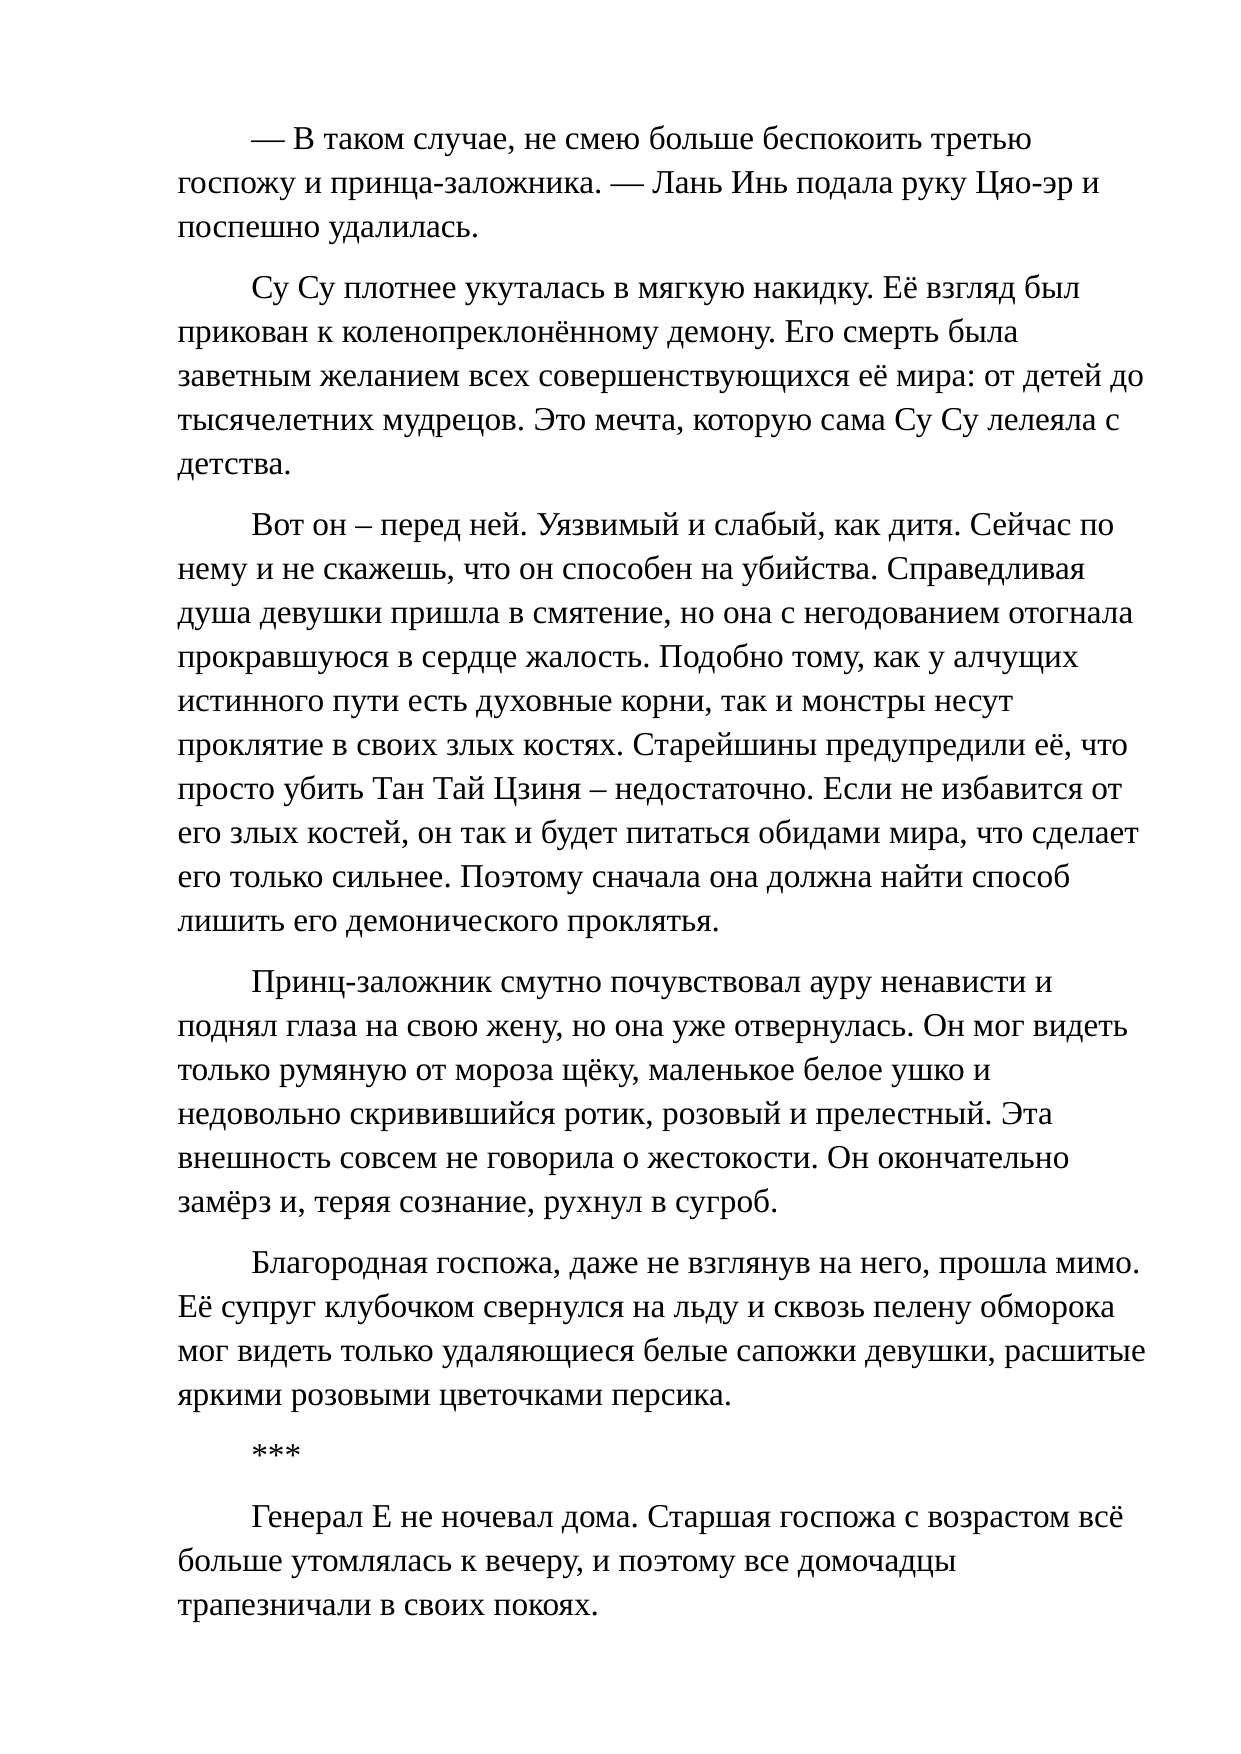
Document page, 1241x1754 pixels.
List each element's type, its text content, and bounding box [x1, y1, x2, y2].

text Су Су плотнее укуталась в мягкую накидку. Её взгляд был прикован к коленопреклонённому демону. Его смерть была заветным желанием всех совершенствующихся её мира: от детей до тысячелетних мудрецов. Это мечта, которую сама Су Су лелеяла с детства. [177, 267, 1152, 482]
text Генерал Е не ночевал дома. Старшая госпожа с возрастом всё больше утомлялась к вечеру, и поэтому все домочадцы трапезничали в своих покоях. [177, 1496, 1152, 1622]
text *** [177, 1435, 1152, 1473]
text Принц-заложник смутно почувствовал ауру ненависти и поднял глаза на свою жену, но она уже отвернулась. Он мог видеть только румяную от мороза щёку, маленькое белое ушко и недовольно скривившийся ротик, розовый и прелестный. Эта внешность совсем не говорила о жестокости. Он окончательно замёрз и, теряя сознание, рухнул в сугроб. [177, 961, 1152, 1220]
text Вот он – перед ней. Уязвимый и слабый, как дитя. Сейчас по нему и не скажешь, что он способен на убийства. Справедливая душа девушки пришла в смятение, но она с негодованием отогнала прокравшуюся в сердце жалость. Подобно тому, как у алчущих истинного пути есть духовные корни, так и монстры несут проклятие в своих злых костях. Старейшины предупредили её, что просто убить Тан Тай Цзиня – недостаточно. Если не избавится от его злых костей, он так и будет питаться обидами мира, что сделает его только сильнее. Поэтому сначала она должна найти способ лишить его демонического проклятья. [177, 504, 1152, 939]
text Благородная госпожа, даже не взглянув на него, прошла мимо. Её супруг клубочком свернулся на льду и сквозь пелену обморока мог видеть только удаляющиеся белые сапожки девушки, расшитые яркими розовыми цветочками персика. [177, 1242, 1152, 1413]
text — В таком случае, не смею больше беспокоить третью госпожу и принца-заложника. — Лань Инь подала руку Цяо-эр и поспешно удалилась. [177, 118, 1152, 244]
